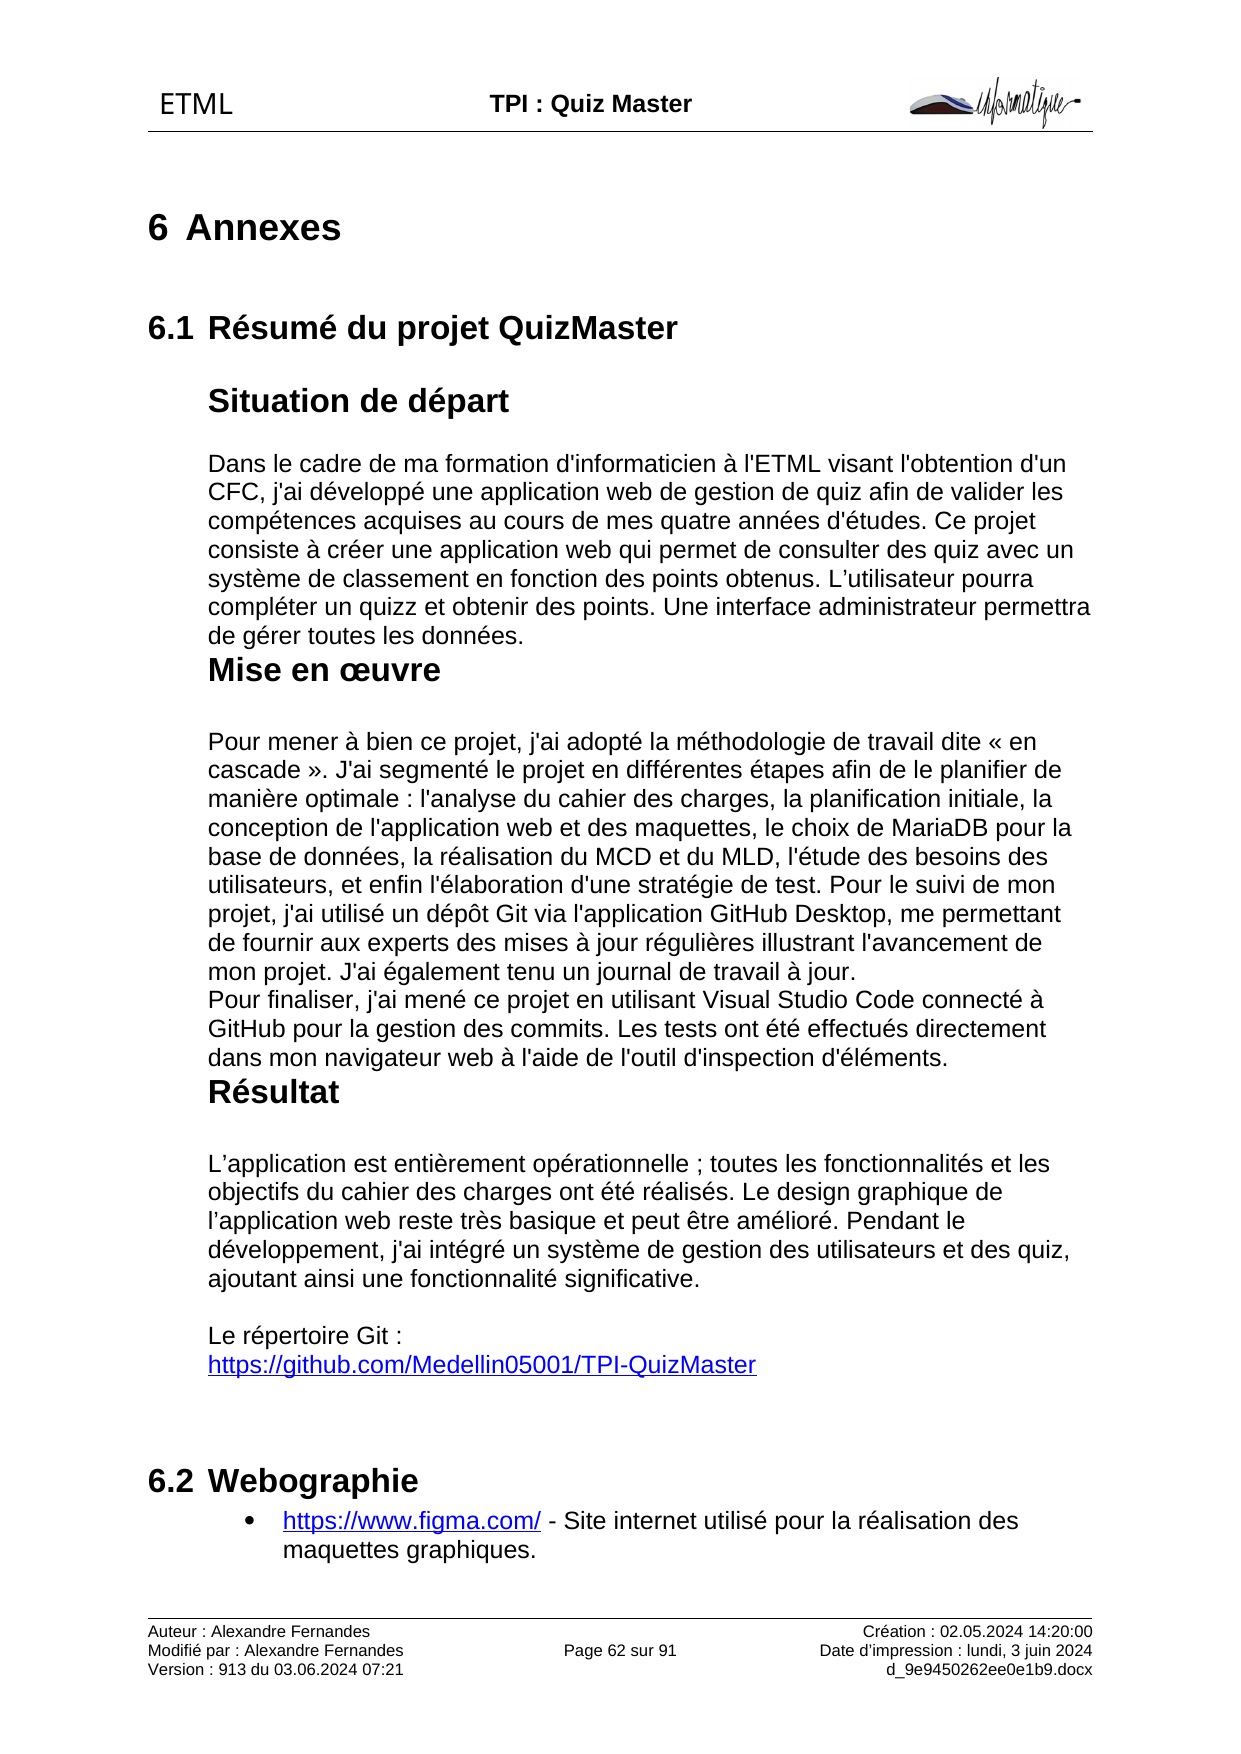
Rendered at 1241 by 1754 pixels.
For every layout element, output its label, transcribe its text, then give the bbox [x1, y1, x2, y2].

text Pour mener à bien ce projet, j'ai adopté la méthodologie de travail dite « en cascade ». J'ai segmenté le projet en différentes étapes afin de le planifier de manière optimale : l'analyse du cahier des charges, la planification initiale, la conception de l'application web et des maquettes, le choix de MariaDB pour la base de données, la réalisation du MCD et du MLD, l'étude des besoins des utilisateurs, et enfin l'élaboration d'une stratégie de test. Pour le suivi de mon projet, j'ai utilisé un dépôt Git via l'application GitHub Desktop, me permettant de fournir aux experts des mises à jour régulières illustrant l'avancement de mon projet. J'ai également tenu un journal de travail à jour. [208, 727, 1092, 985]
subtitle Webographie [148, 1461, 1092, 1499]
text Dans le cadre de ma formation d'informaticien à l'ETML visant l'obtention d'un CFC, j'ai développé une application web de gestion de quiz afin de valider les compétences acquises au cours de mes quatre années d'études. Ce projet consiste à créer une application web qui permet de consulter des quiz avec un système de classement en fonction des points obtenus. L’utilisateur pourra compléter un quizz et obtenir des points. Une interface administrateur permettra de gérer toutes les données. [208, 448, 1092, 650]
text Situation de départ [208, 381, 1092, 420]
subtitle Annexes [148, 205, 1092, 248]
text Mise en œuvre [208, 650, 1092, 688]
text Pour finaliser, j'ai mené ce projet en utilisant Visual Studio Code connecté à GitHub pour la gestion des commits. Les tests ont été effectués directement dans mon navigateur web à l'aide de l'outil d'inspection d'éléments. [208, 985, 1092, 1072]
picture [909, 77, 1082, 129]
text Le répertoire Git : [208, 1321, 1092, 1350]
text https://github.com/Medellin05001/TPI-QuizMaster [208, 1350, 1092, 1407]
subtitle Résumé du projet QuizMaster [148, 308, 1092, 346]
list https://www.figma.com/ - Site internet utilisé pour la réalisation des maquettes graphiques. [245, 1506, 1092, 1563]
text L’application est entièrement opérationnelle ; toutes les fonctionnalités et les objectifs du cahier des charges ont été réalisés. Le design graphique de l’application web reste très basique et peut être amélioré. Pendant le développement, j'ai intégré un système de gestion des utilisateurs et des quiz, ajoutant ainsi une fonctionnalité significative. [208, 1148, 1092, 1292]
text Résultat [208, 1072, 1092, 1110]
